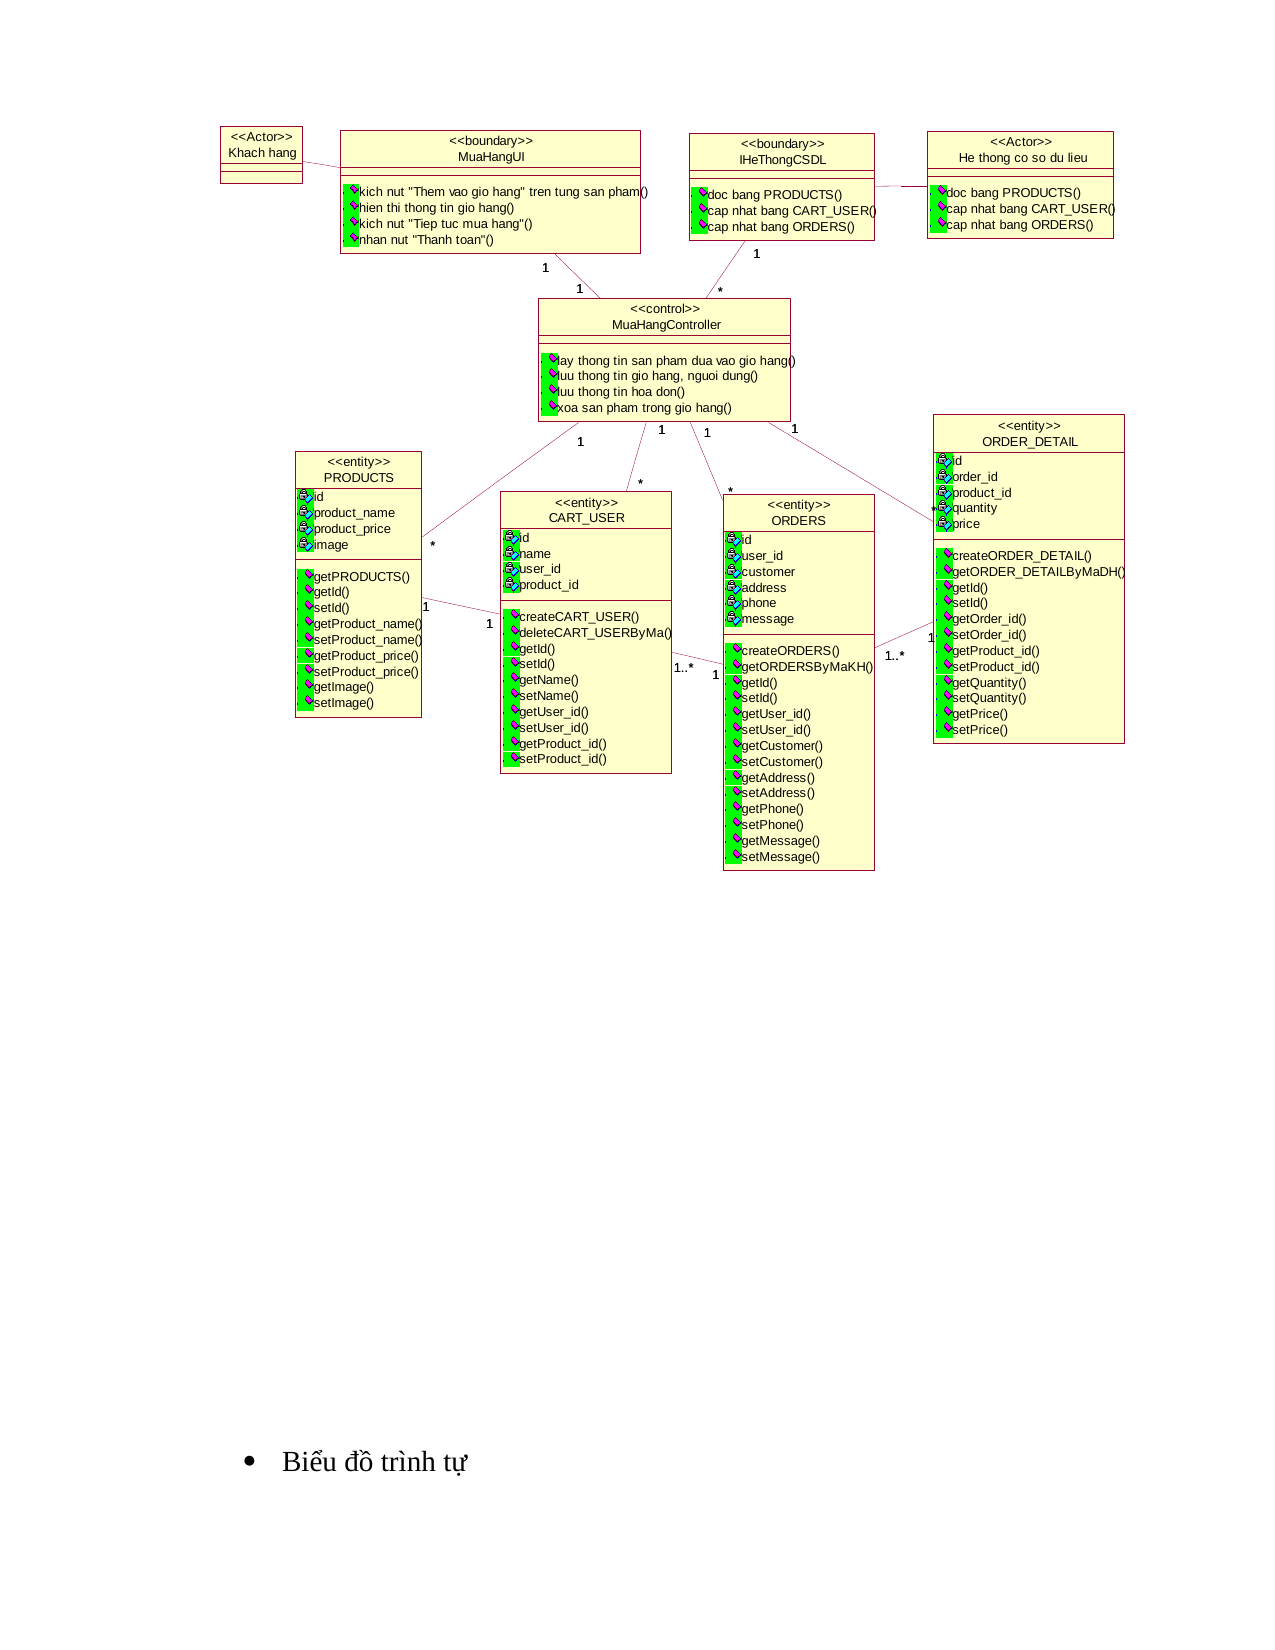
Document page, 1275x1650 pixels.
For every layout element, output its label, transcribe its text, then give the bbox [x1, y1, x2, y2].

list Biểu đồ trình tự [244, 1444, 1157, 1478]
